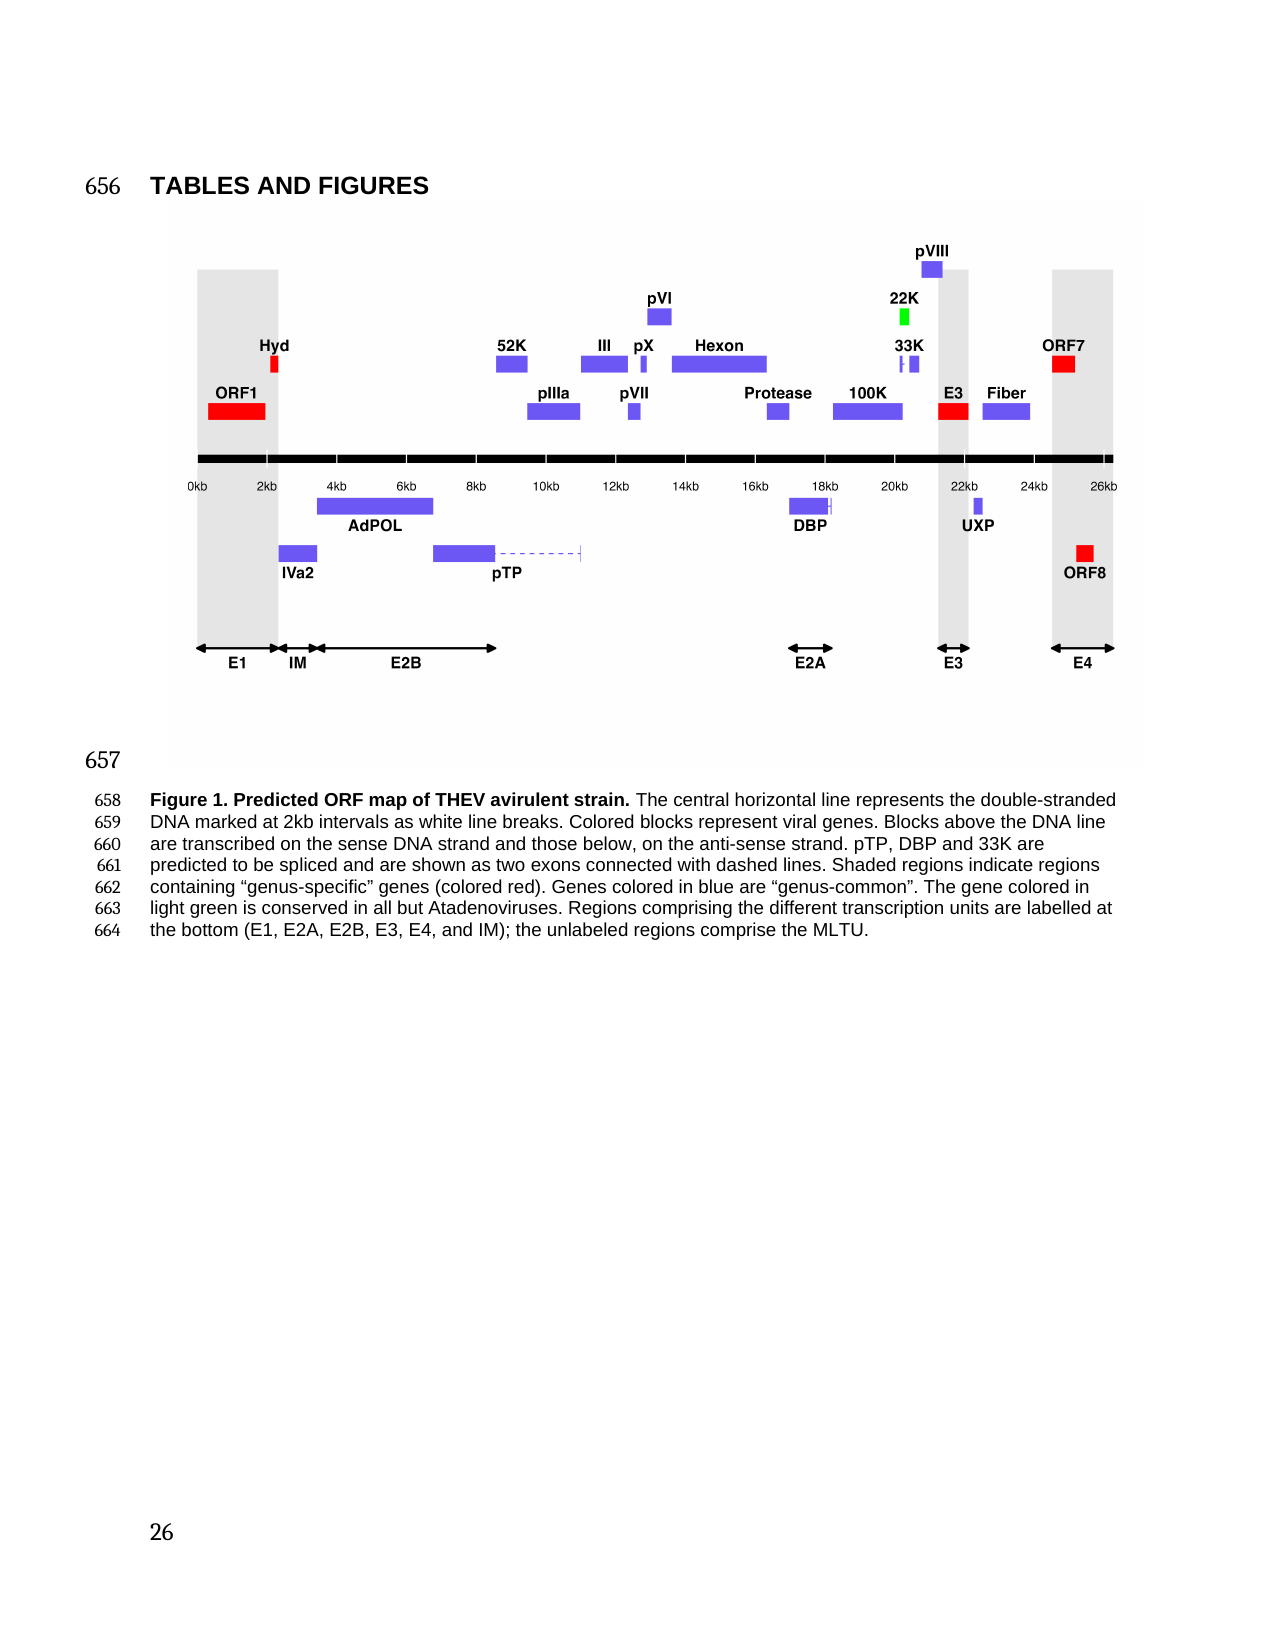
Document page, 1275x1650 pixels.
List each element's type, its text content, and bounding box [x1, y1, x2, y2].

picture [168, 199, 1144, 769]
text Figure 1. Predicted ORF map of THEV avirulent strain. The central horizontal line represents the double-stranded DNA marked at 2kb intervals as white line breaks. Colored blocks represent viral genes. Blocks above the DNA line are transcribed on the sense DNA strand and those below, on the anti-sense strand. pTP, DBP and 33K are predicted to be spliced and are shown as two exons connected with dashed lines. Shaded regions indicate regions containing “genus-specific” genes (colored red). Genes colored in blue are “genus-common”. The gene colored in light green is conserved in all but Atadenoviruses. Regions comprising the different transcription units are labelled at the bottom (E1, E2A, E2B, E3, E4, and IM); the unlabeled regions comprise the MLTU. [150, 789, 1125, 940]
subtitle TABLES AND FIGURES [150, 171, 1125, 199]
